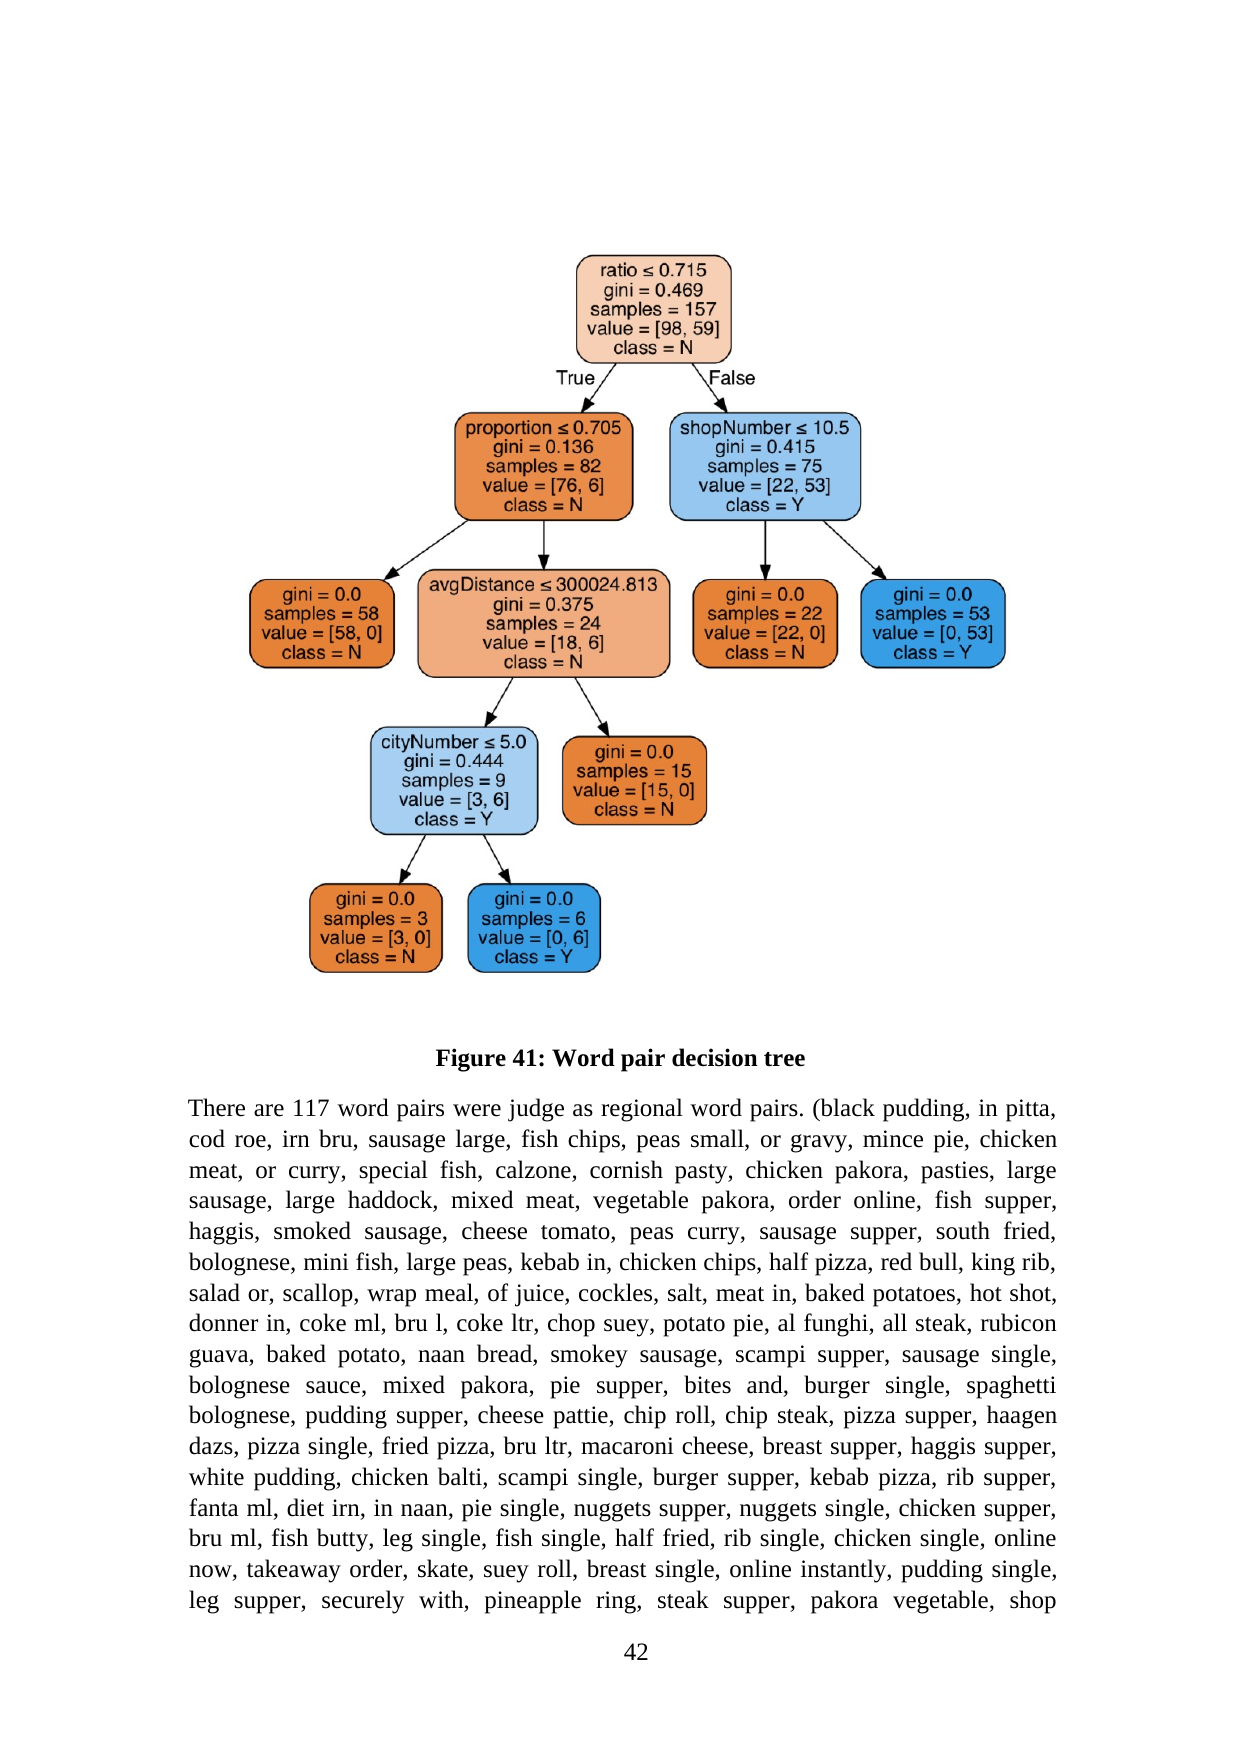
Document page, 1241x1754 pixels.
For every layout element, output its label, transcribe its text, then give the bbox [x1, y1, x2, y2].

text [188, 1093, 1058, 1614]
picture [195, 200, 1058, 1027]
subtitle Figure 41: Word pair decision tree [191, 1043, 1050, 1071]
